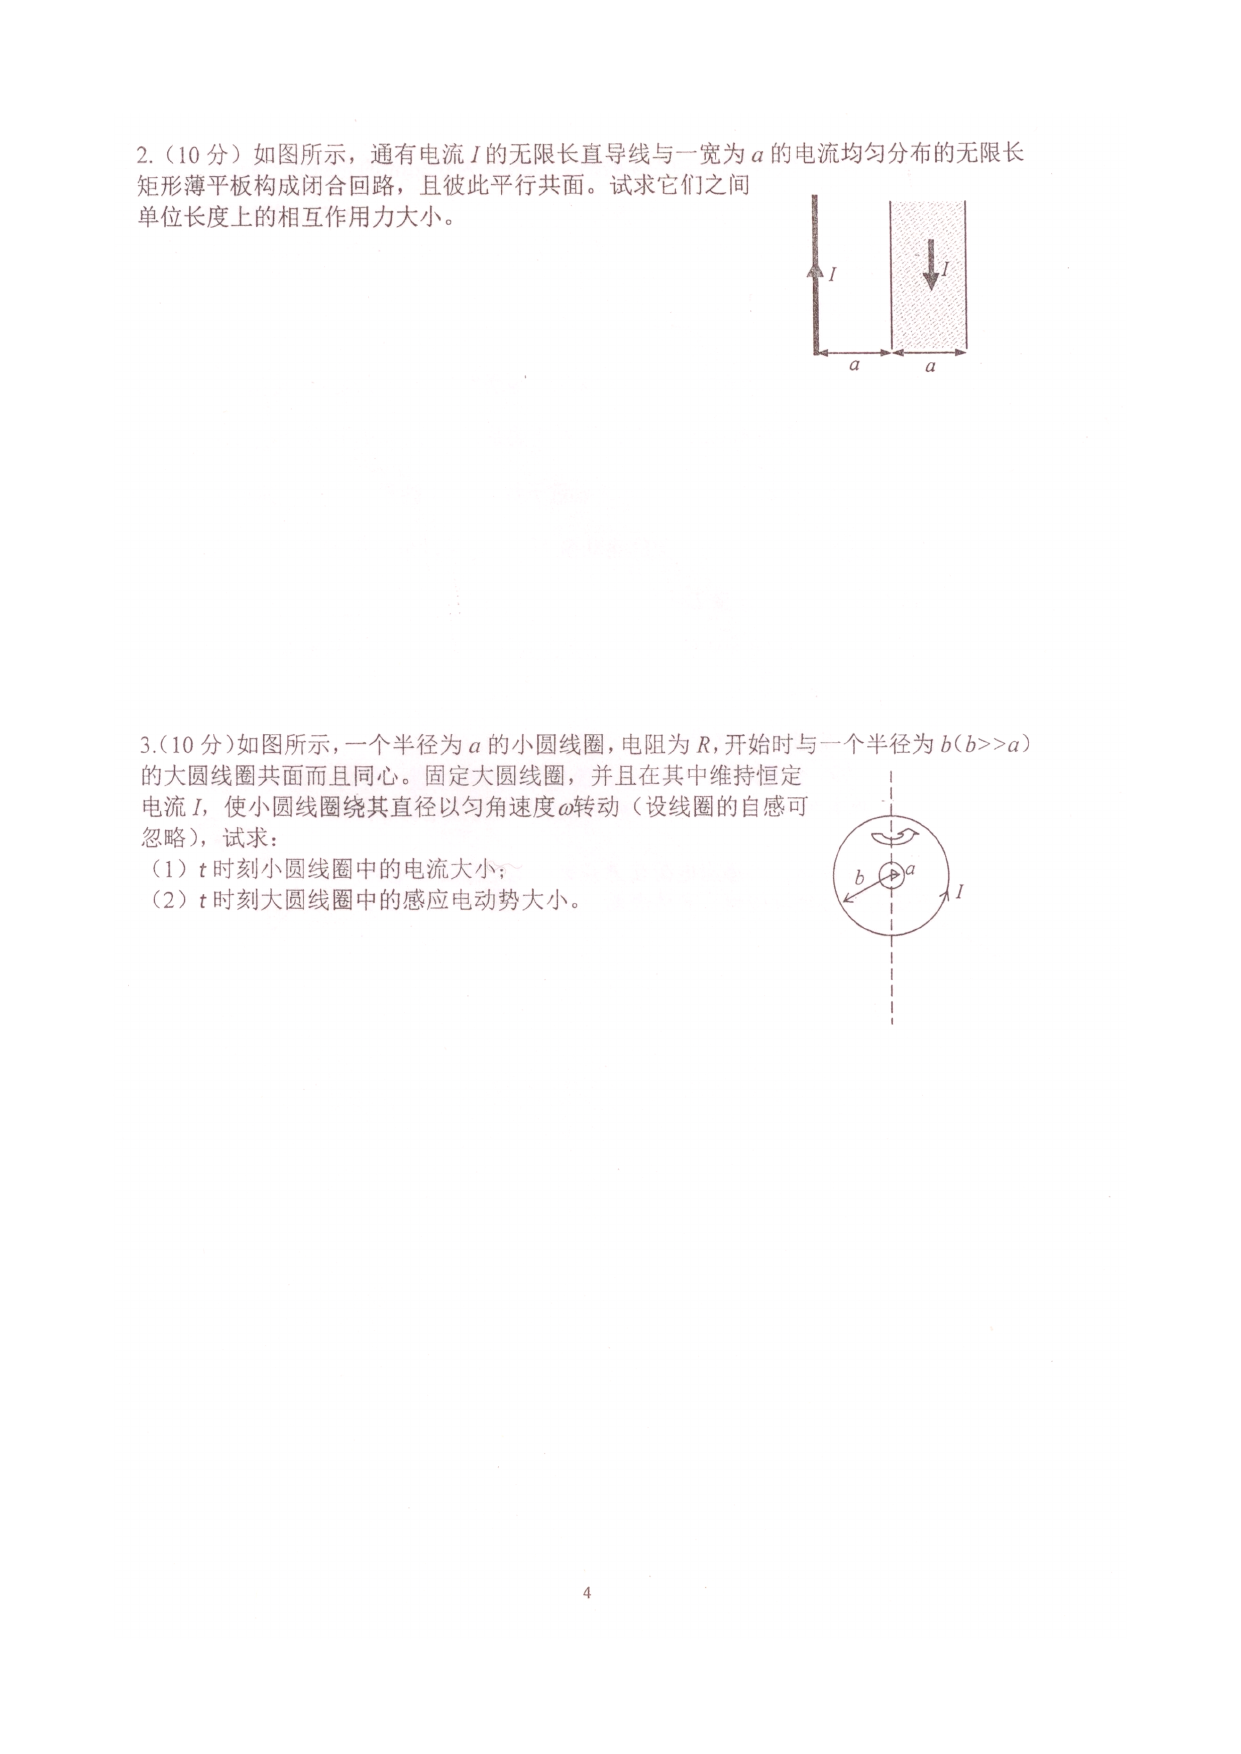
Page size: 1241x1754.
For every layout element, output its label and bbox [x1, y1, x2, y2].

picture [113, 113, 1127, 1639]
